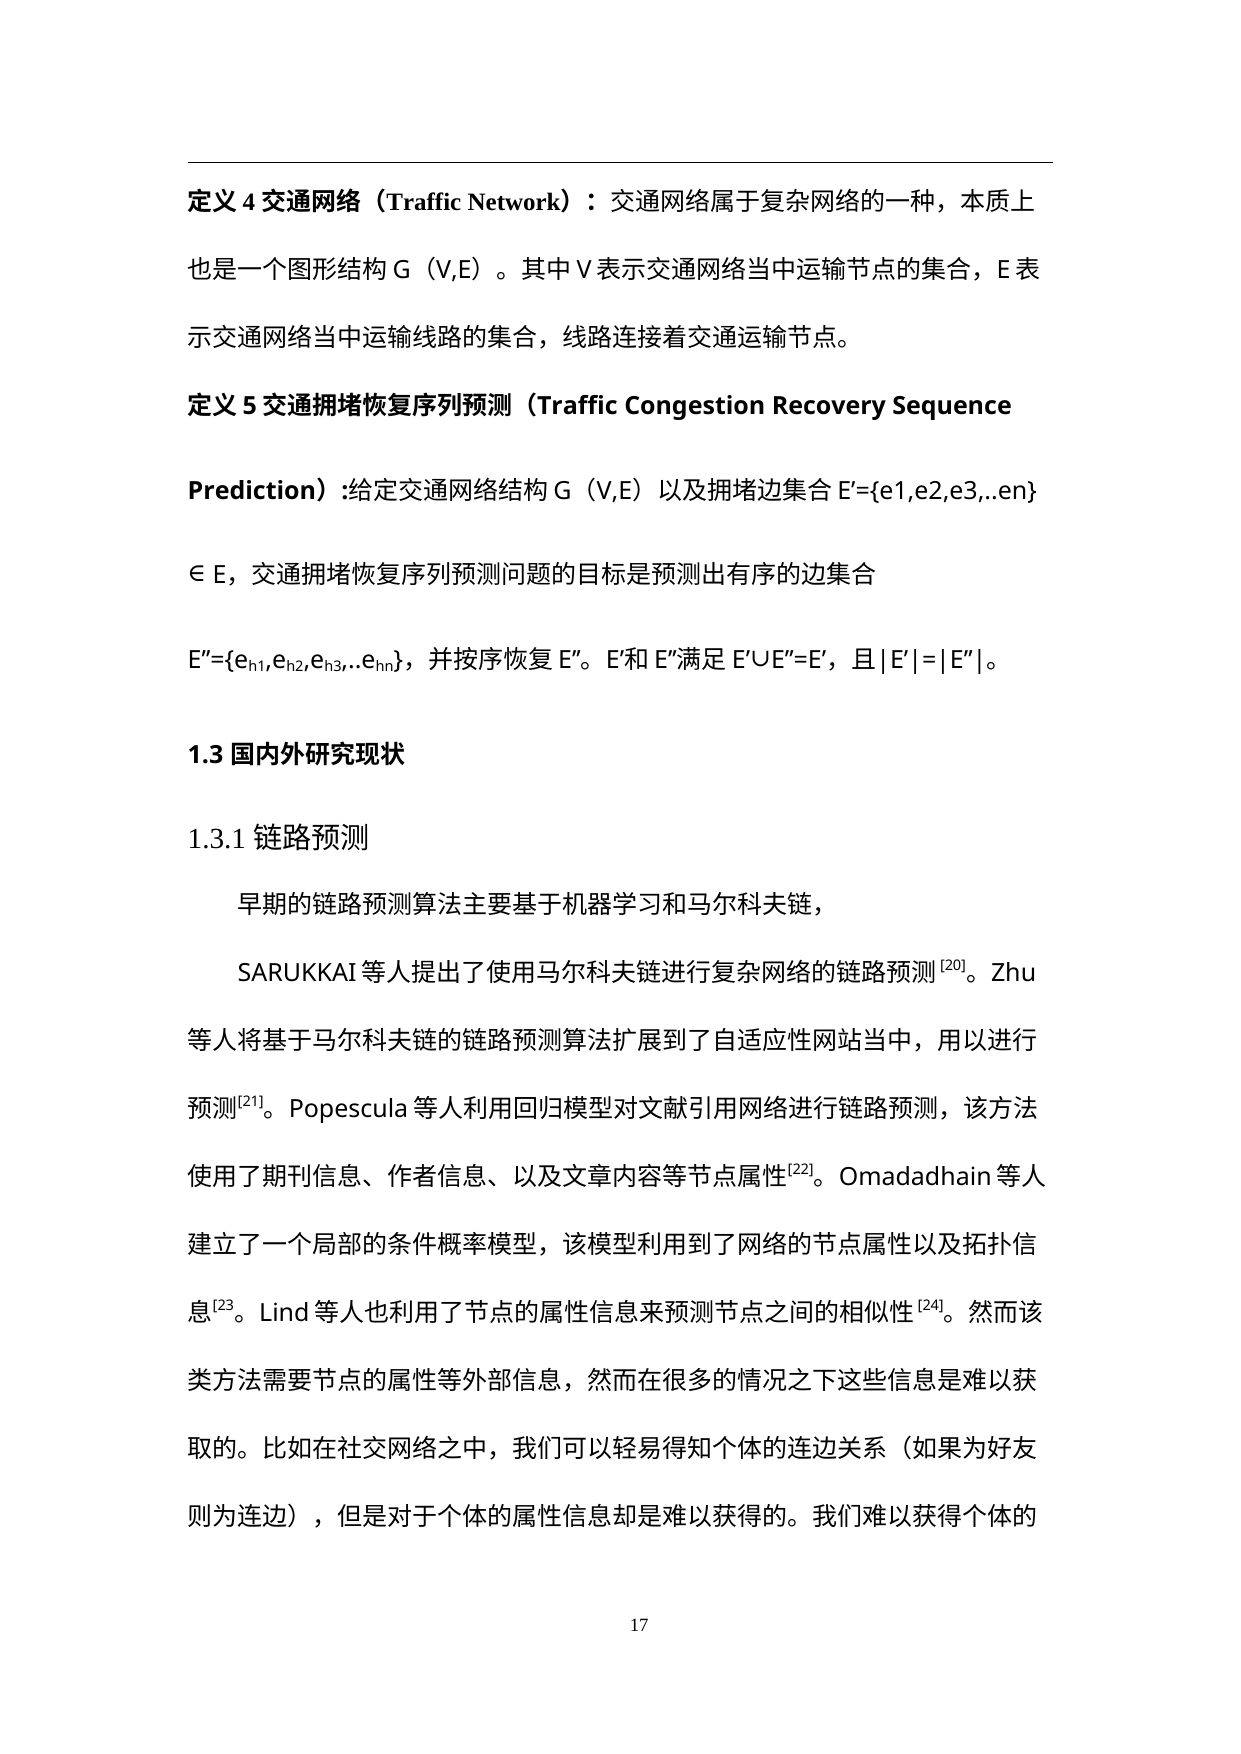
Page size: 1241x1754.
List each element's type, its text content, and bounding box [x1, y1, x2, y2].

text 早期的链路预测算法主要基于机器学习和马尔科夫链， [187, 869, 1053, 937]
text 定义4 交通网络（Traffic Network）：交通网络属于复杂网络的一种，本质上也是一个图形结构G（V,E）。其中V表示交通网络当中运输节点的集合，E表示交通网络当中运输线路的集合，线路连接着交通运输节点。 [187, 166, 1053, 369]
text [187, 937, 1053, 1548]
subtitle 1.3.1 链路预测 [187, 814, 1053, 857]
subtitle 1.3 国内外研究现状 [187, 735, 1053, 771]
text 定义5交通拥堵恢复序列预测（Traffic Congestion Recovery Sequence Prediction）:给定交通网络结构G（V,E）以及拥堵边集合E’={e1,e2,e3,..en} E，交通拥堵恢复序列预测问题的目标是预测出有序的边集合E’’={eh1,eh2,eh3,..ehn}，并按序恢复E’’。E’和E’’满足E’E’’=E’，且|E’|=|E’’|。 [187, 369, 1053, 692]
